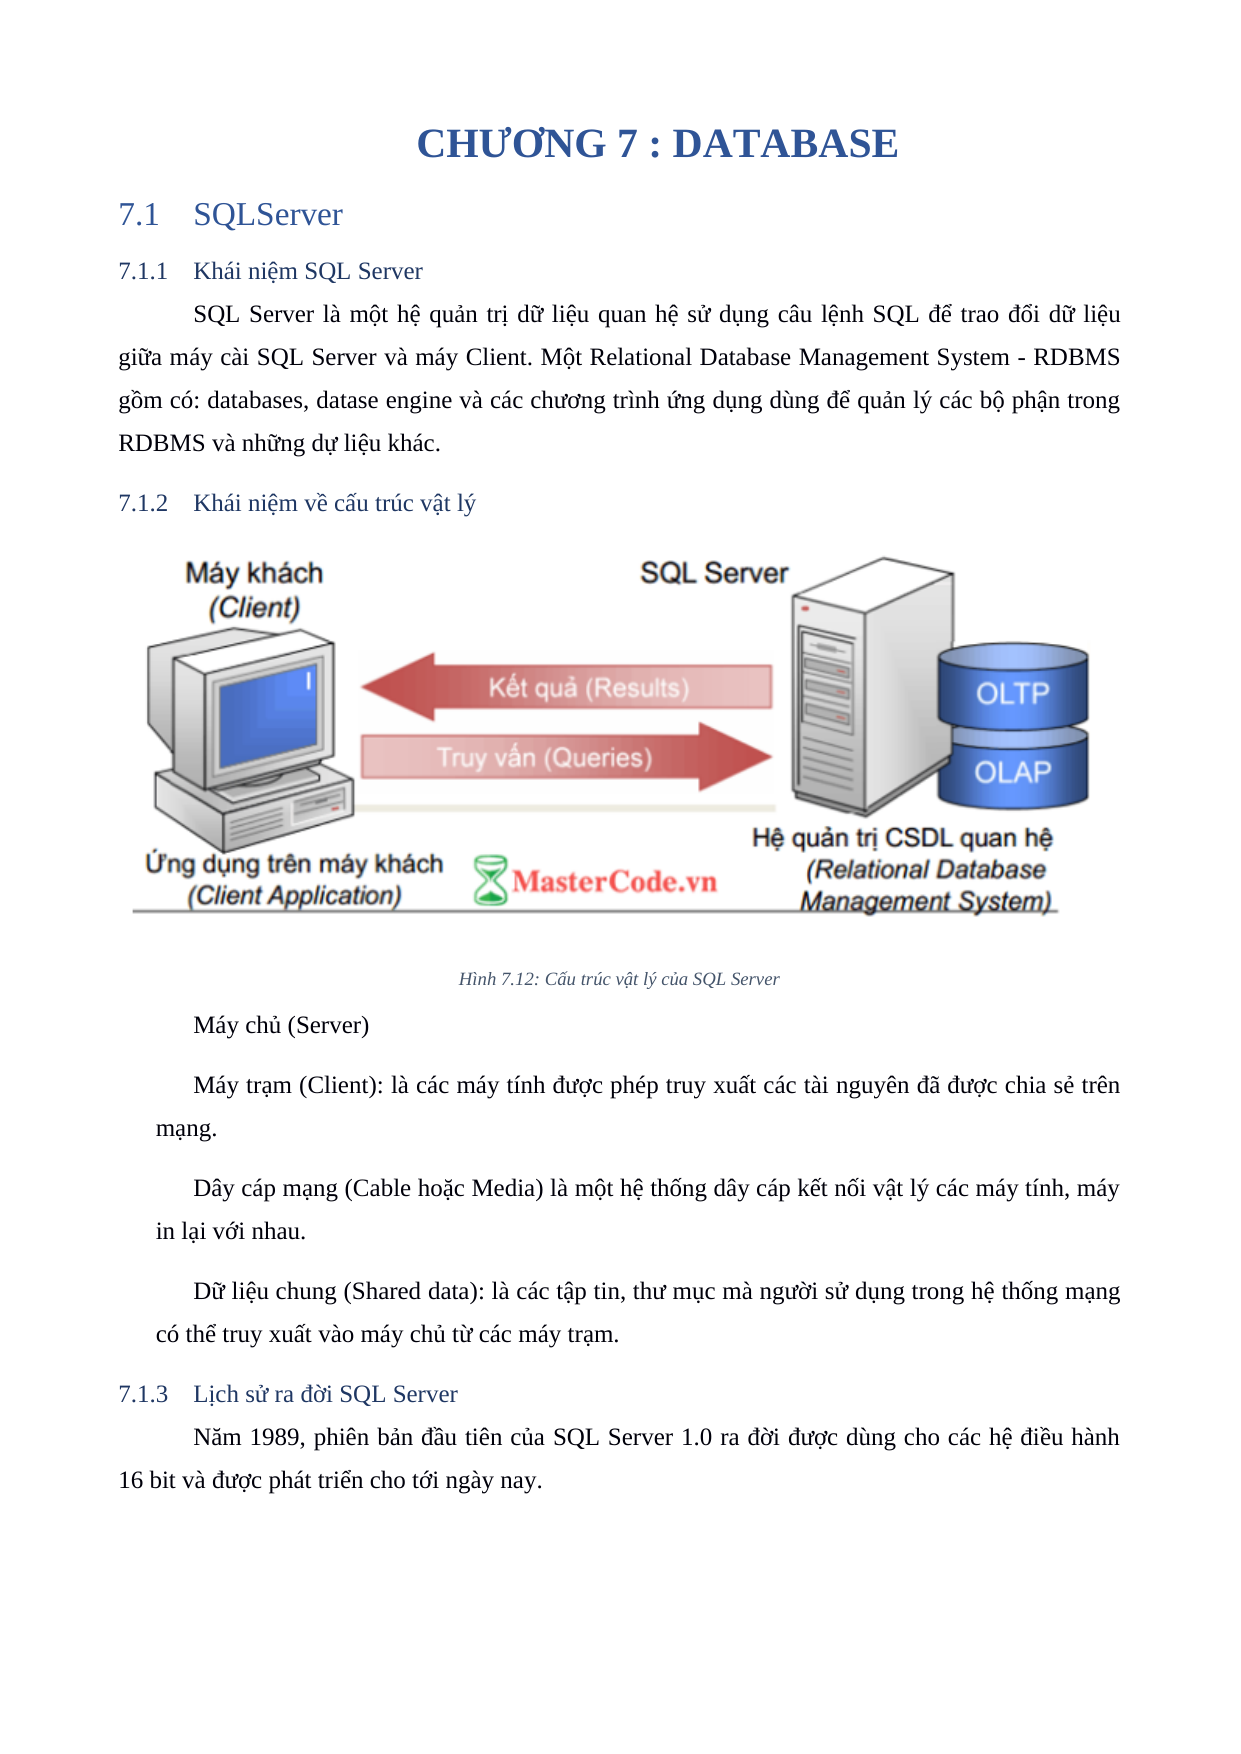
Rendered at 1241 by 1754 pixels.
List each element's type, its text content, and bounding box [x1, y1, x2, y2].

text Hình 7.12: Cấu trúc vật lý của SQL Server [118, 968, 1122, 990]
subtitle Khái niệm SQL Server [118, 256, 1122, 284]
subtitle Khái niệm về cấu trúc vật lý [118, 488, 1122, 517]
text Dây cáp mạng (Cable hoặc Media) là một hệ thống dây cáp kết nối vật lý các máy tính, máy in lại với nhau. [156, 1173, 1122, 1245]
subtitle CHƯƠNG 7 : DATABASE [118, 118, 1122, 166]
text SQL Server là một hệ quản trị dữ liệu quan hệ sử dụng câu lệnh SQL để trao đổi dữ liệu giữa máy cài SQL Server và máy Client. Một Relational Database Management System - RDBMS gồm có: databases, datase engine và các chương trình ứng dụng dùng để quản lý các bộ phận trong RDBMS và những dự liệu khác. [118, 299, 1122, 457]
text Dữ liệu chung (Shared data): là các tập tin, thư mục mà người sử dụng trong hệ thống mạng có thể truy xuất vào máy chủ từ các máy trạm. [156, 1276, 1122, 1348]
subtitle SQLServer [118, 194, 1122, 232]
picture [132, 531, 1108, 937]
text Máy trạm (Client): là các máy tính được phép truy xuất các tài nguyên đã được chia sẻ trên mạng. [156, 1070, 1122, 1142]
subtitle Lịch sử ra đời SQL Server [118, 1379, 1122, 1408]
text Năm 1989, phiên bản đầu tiên của SQL Server 1.0 ra đời được dùng cho các hệ điều hành 16 bit và được phát triển cho tới ngày nay. [118, 1422, 1122, 1494]
text Máy chủ (Server) [118, 1011, 1122, 1039]
